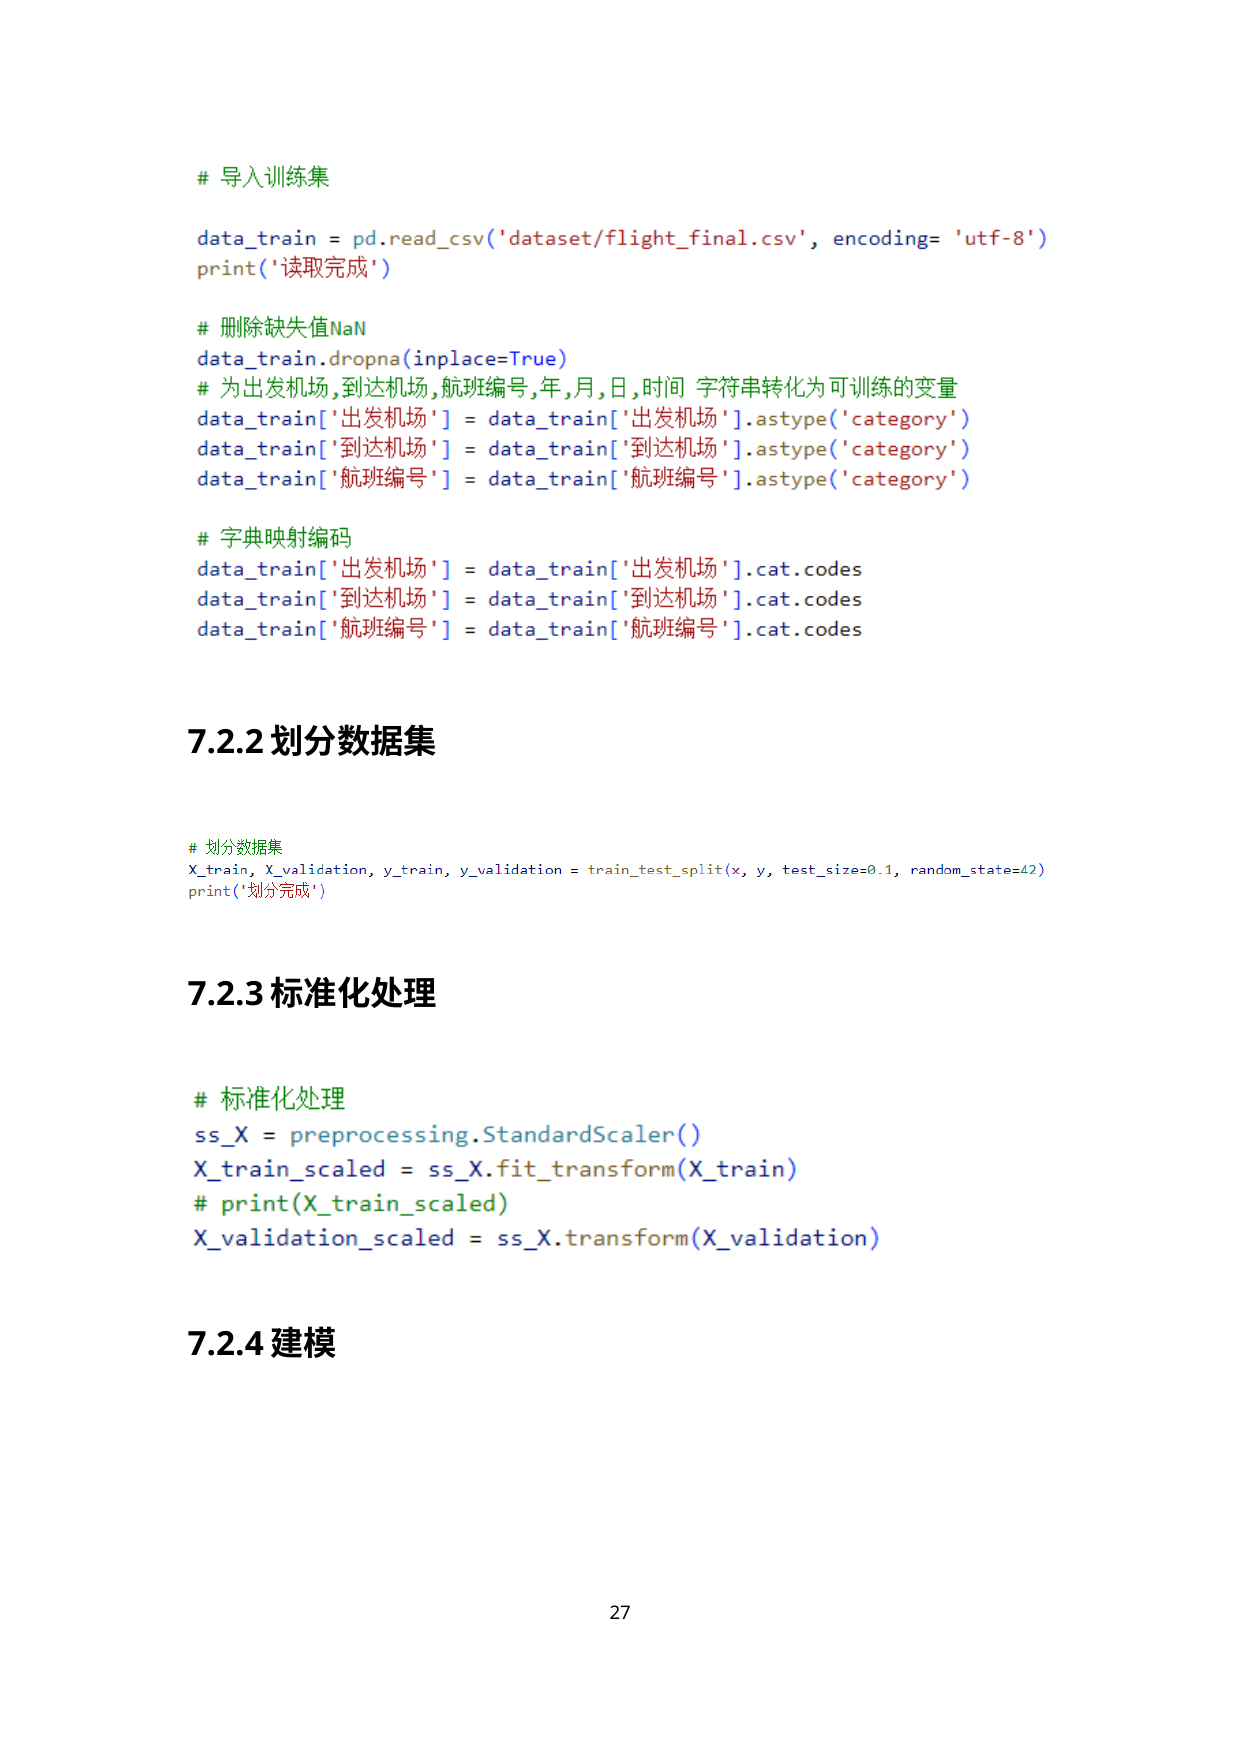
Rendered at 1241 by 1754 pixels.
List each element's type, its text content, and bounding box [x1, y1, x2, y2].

subtitle 7.2.3标准化处理 [187, 959, 1053, 1024]
subtitle 7.2.4建模 [187, 1308, 1053, 1373]
subtitle 7.2.2划分数据集 [187, 707, 1053, 772]
picture [187, 159, 1053, 651]
picture [187, 834, 1053, 914]
picture [187, 1086, 883, 1263]
